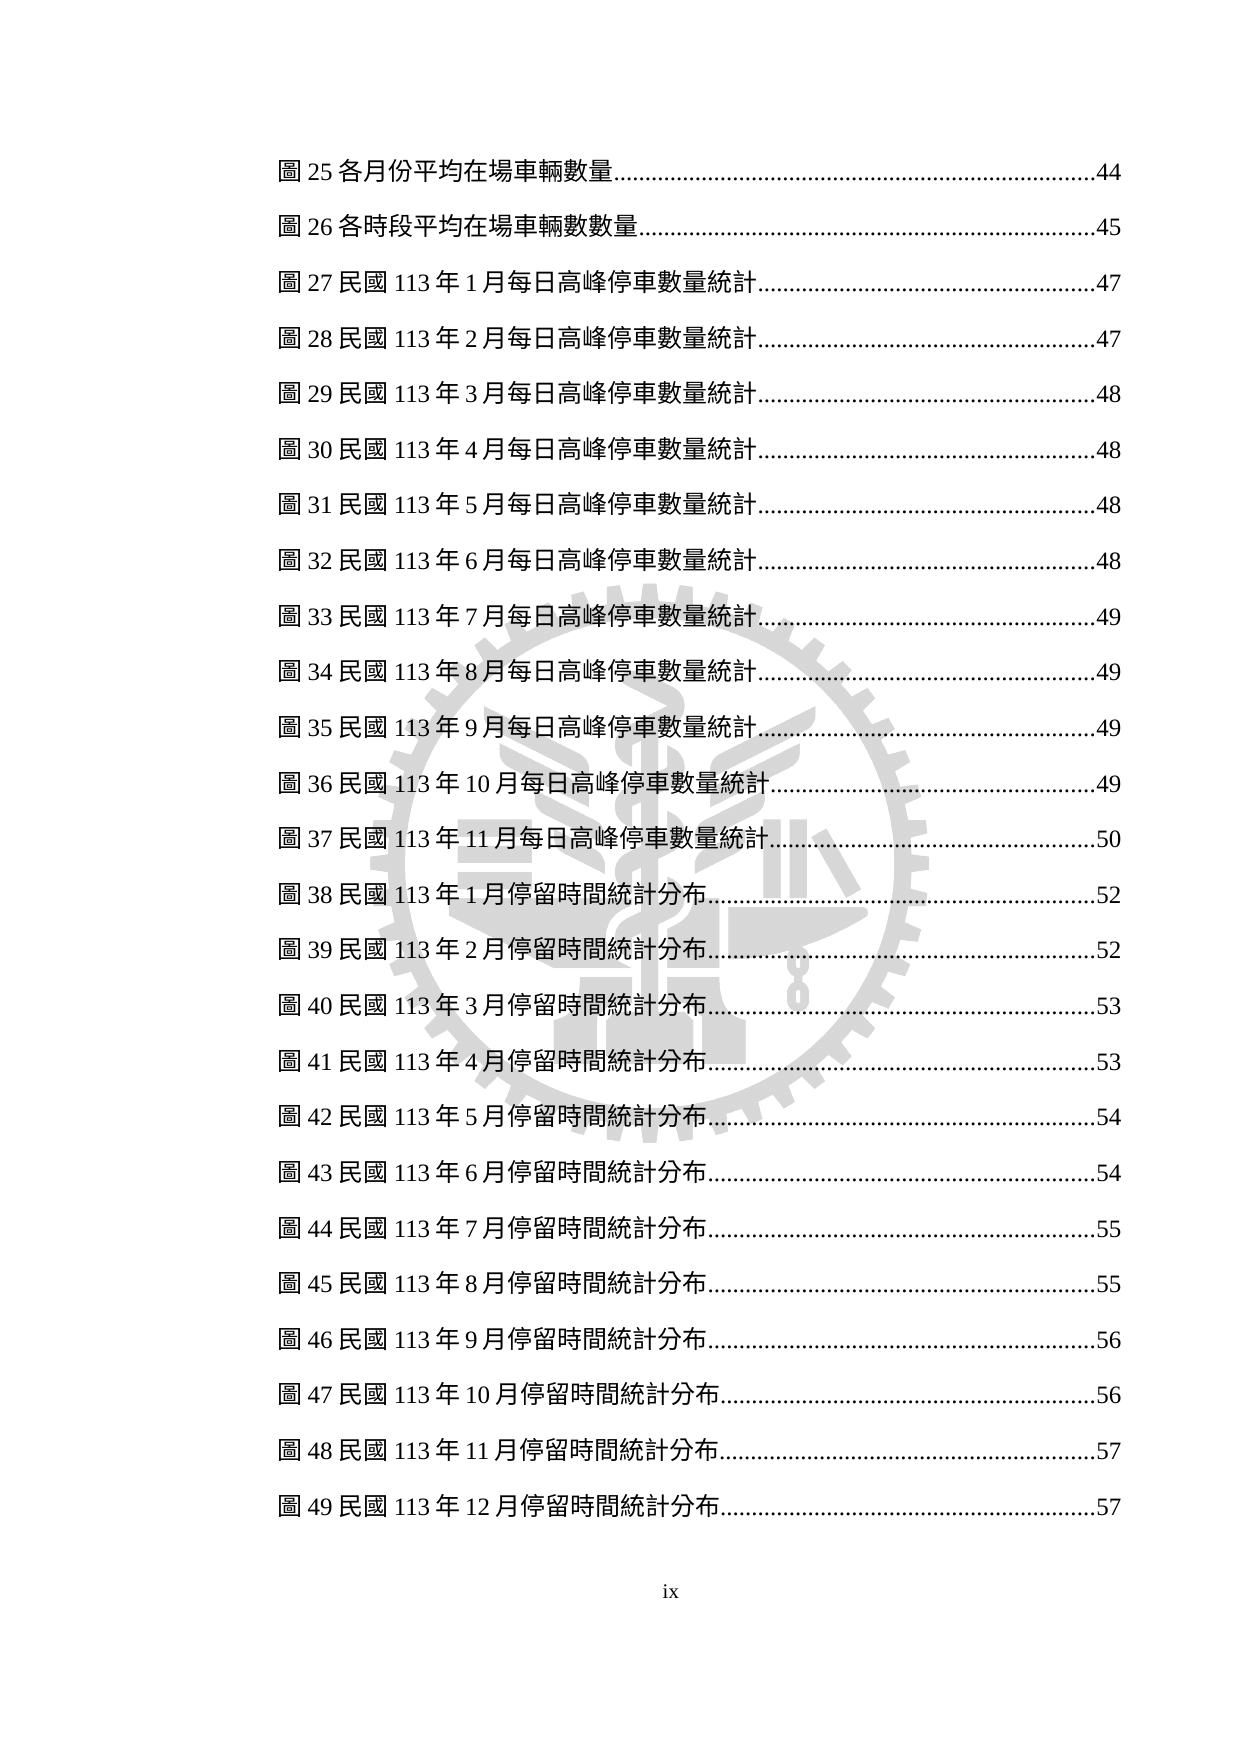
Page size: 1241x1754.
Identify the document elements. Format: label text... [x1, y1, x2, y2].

text 圖39 民國113年2月停留時間統計分布 52 [277, 929, 1097, 967]
text 圖35 民國113年9月每日高峰停車數量統計 49 [277, 707, 1097, 744]
text 圖30 民國113年4月每日高峰停車數量統計 48 [277, 429, 1097, 466]
text 圖37 民國113年11月每日高峰停車數量統計 50 [277, 818, 1097, 856]
text 圖43 民國113年6月停留時間統計分布 54 [277, 1152, 1097, 1189]
text 圖33 民國113年7月每日高峰停車數量統計 49 [277, 596, 1097, 633]
text 圖28 民國113年2月每日高峰停車數量統計 47 [277, 317, 1097, 355]
text 圖46 民國113年9月停留時間統計分布 56 [277, 1319, 1097, 1356]
text 圖34 民國113年8月每日高峰停車數量統計 49 [277, 651, 1097, 689]
text 圖44 民國113年7月停留時間統計分布 55 [277, 1207, 1097, 1245]
text 圖26 各時段平均在場車輛數數量 45 [277, 206, 1097, 244]
text 圖32 民國113年6月每日高峰停車數量統計 48 [277, 540, 1097, 577]
text 圖45 民國113年8月停留時間統計分布 55 [277, 1263, 1097, 1301]
text 圖25 各月份平均在場車輛數量 44 [277, 151, 1097, 188]
text 圖41 民國113年4月停留時間統計分布 53 [277, 1041, 1097, 1078]
text 圖31 民國113年5月每日高峰停車數量統計 48 [277, 484, 1097, 522]
text 圖48 民國113年11月停留時間統計分布 57 [277, 1430, 1097, 1467]
text 圖49 民國113年12月停留時間統計分布 57 [277, 1486, 1097, 1523]
text 圖38 民國113年1月停留時間統計分布 52 [277, 874, 1097, 911]
text 圖29 民國113年3月每日高峰停車數量統計 48 [277, 373, 1097, 411]
text 圖36 民國113年10月每日高峰停車數量統計 49 [277, 762, 1097, 800]
text 圖27 民國113年1月每日高峰停車數量統計 47 [277, 262, 1097, 299]
text 圖47 民國113年10月停留時間統計分布 56 [277, 1374, 1097, 1412]
text 圖40 民國113年3月停留時間統計分布 53 [277, 985, 1097, 1022]
text 圖42 民國113年5月停留時間統計分布 54 [277, 1096, 1097, 1134]
